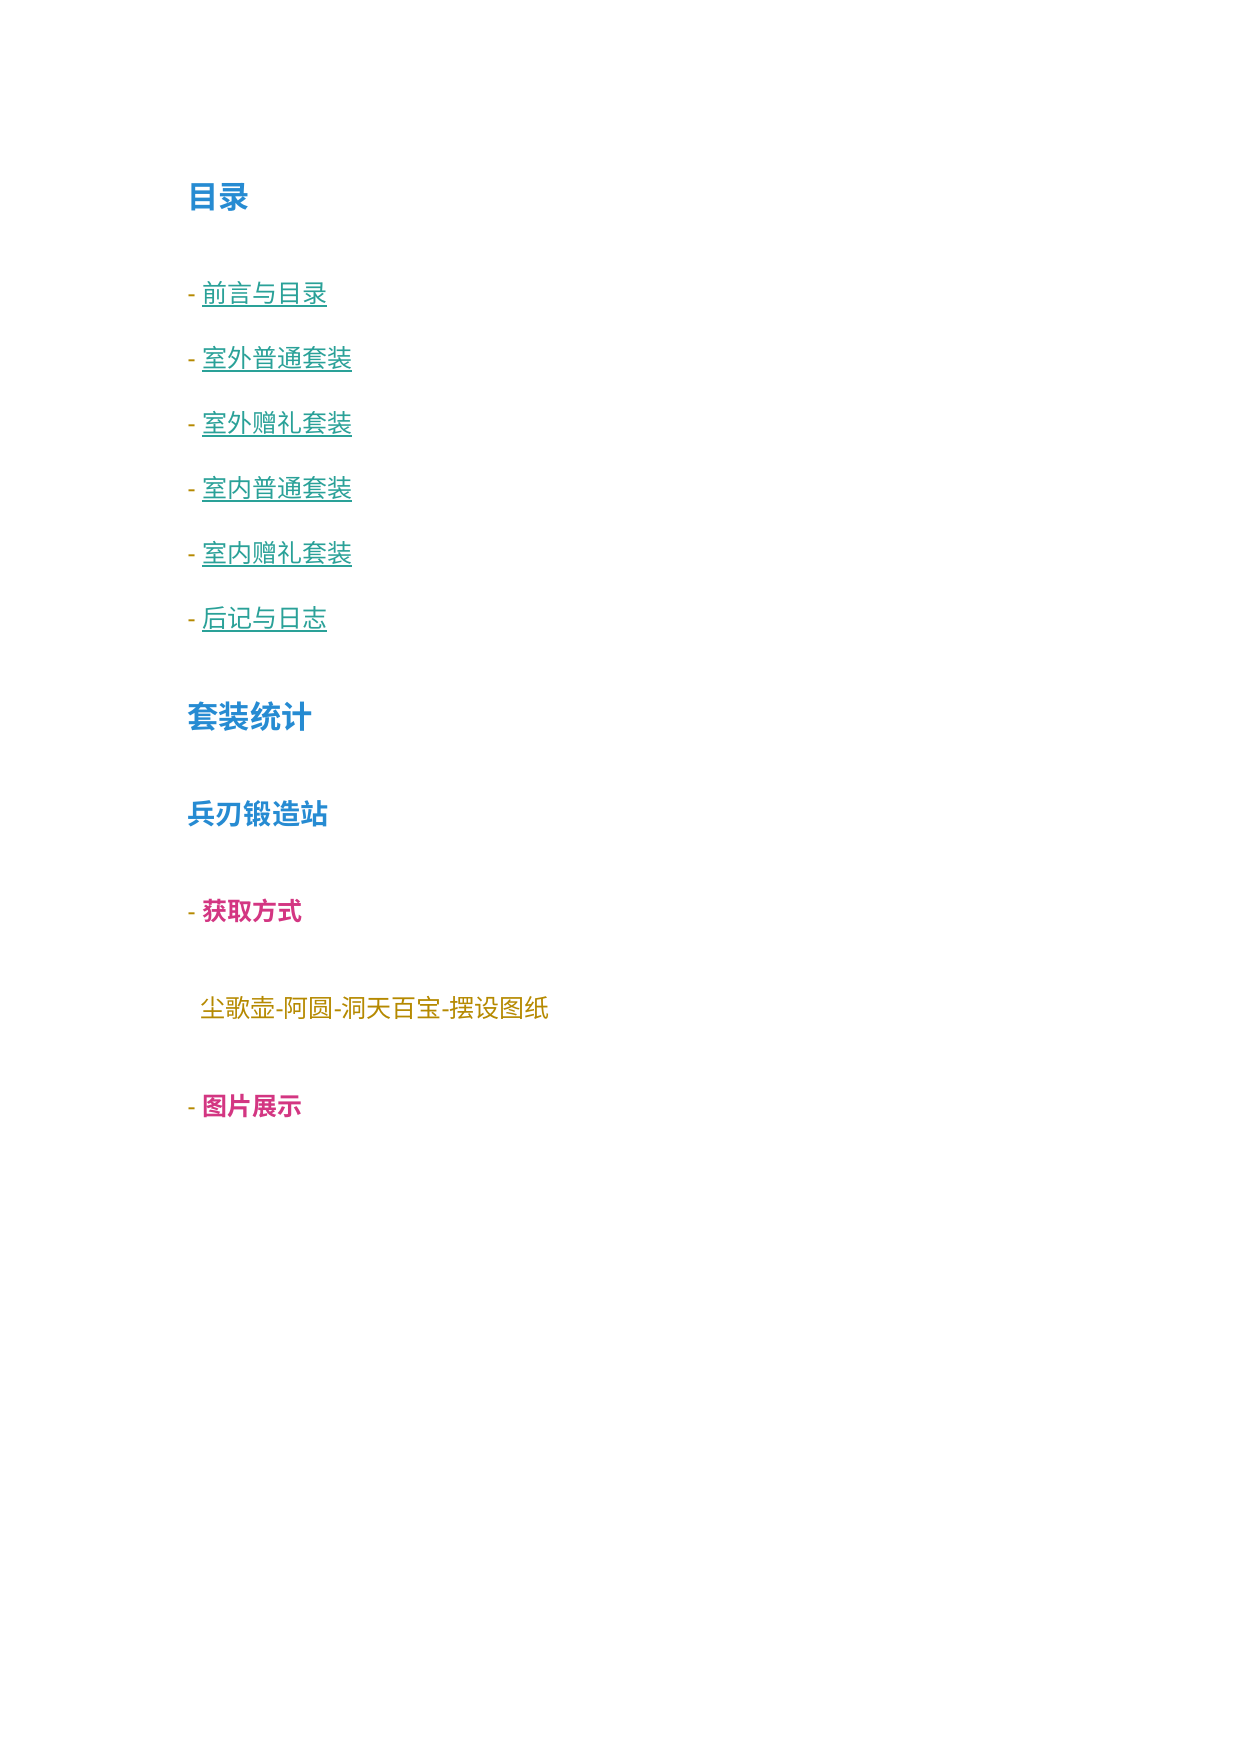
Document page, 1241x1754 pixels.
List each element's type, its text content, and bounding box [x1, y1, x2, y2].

text - 后记与日志 [187, 584, 1053, 649]
text - 获取方式 [187, 877, 1053, 942]
text - 室内赠礼套装 [187, 519, 1053, 584]
text - 室外赠礼套装 [187, 389, 1053, 454]
text - 室外普通套装 [187, 324, 1053, 389]
text - 图片展示 [187, 1072, 1053, 1137]
text - 室内普通套装 [187, 454, 1053, 519]
text 尘歌壶-阿圆-洞天百宝-摆设图纸 [187, 974, 1053, 1039]
text 套装统计 [187, 682, 1053, 747]
text - 前言与目录 [187, 259, 1053, 324]
text 目录 [187, 162, 1053, 227]
text 兵刃锻造站 [187, 779, 1053, 844]
